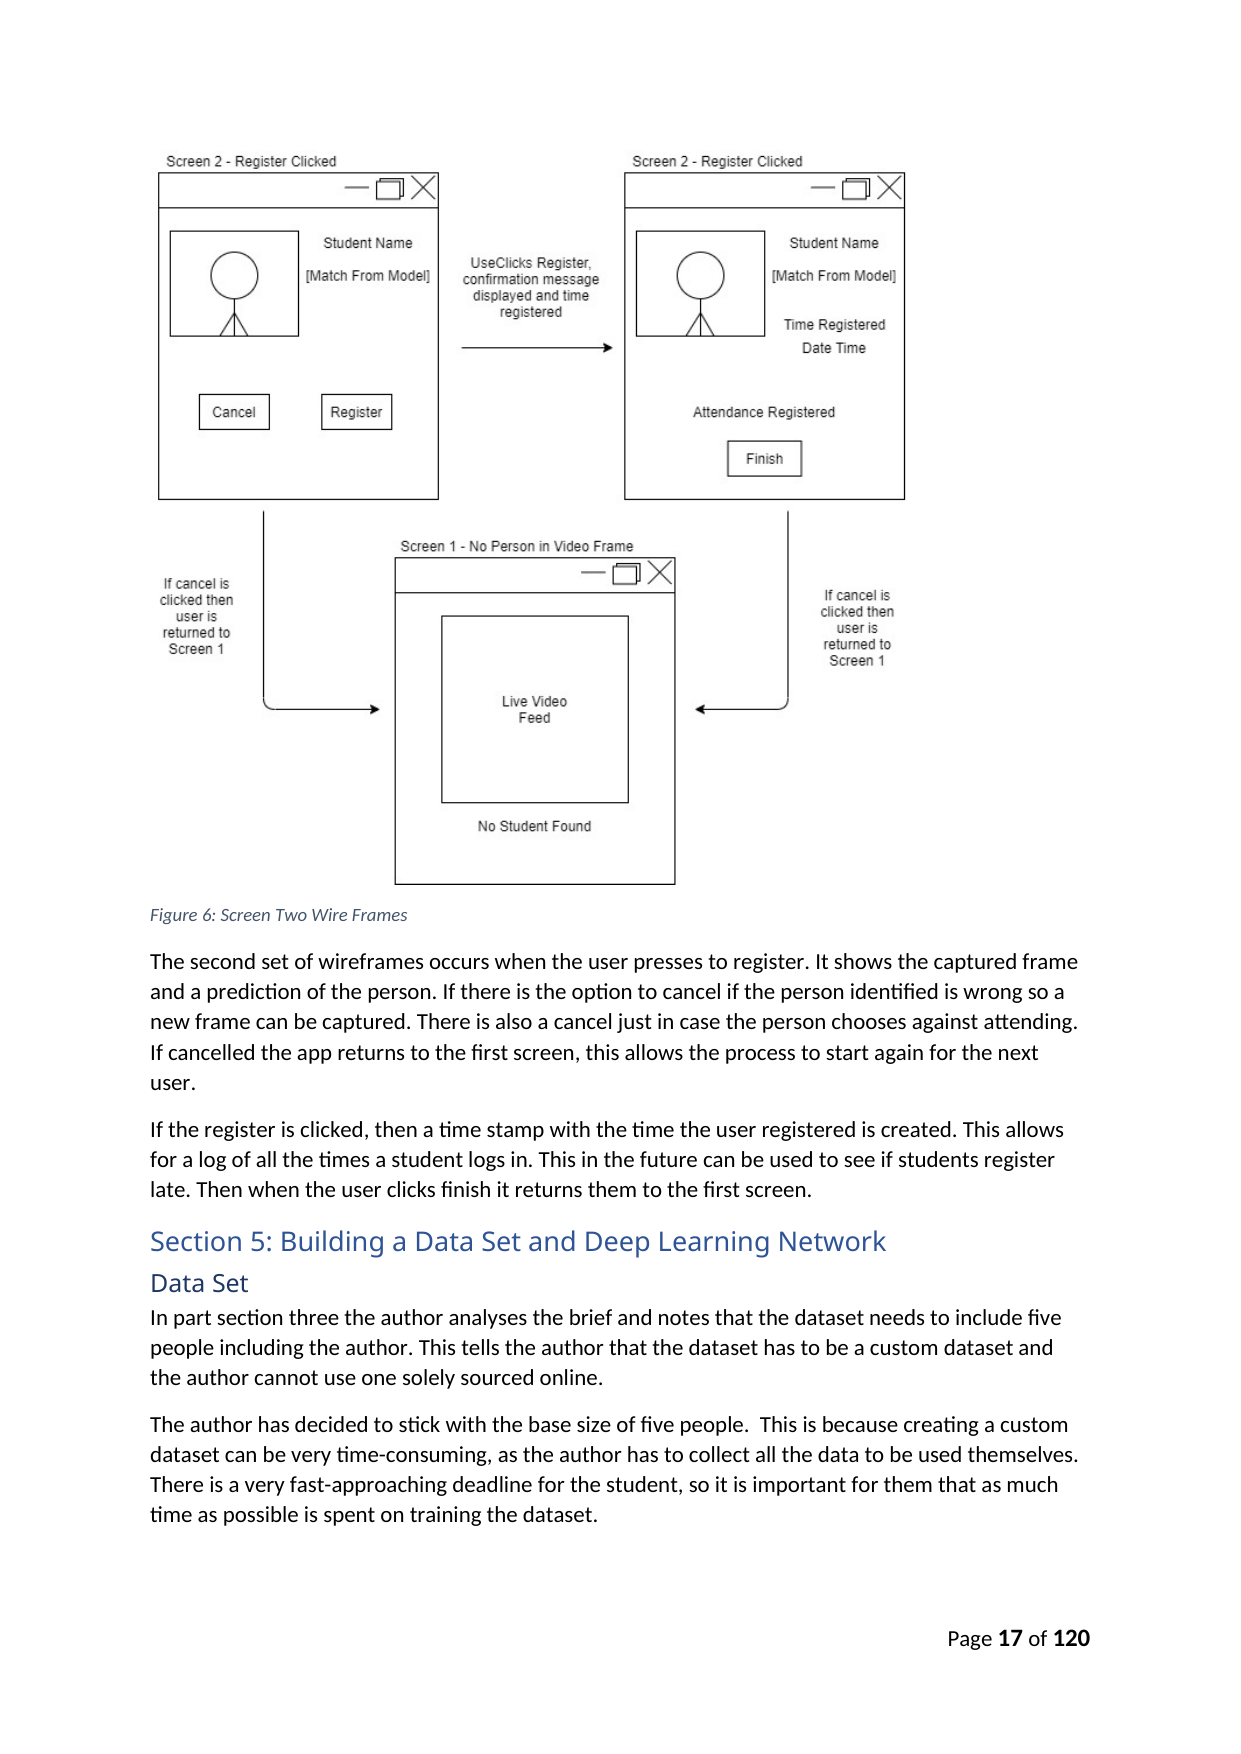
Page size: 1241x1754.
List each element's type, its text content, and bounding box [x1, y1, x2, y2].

text If the register is clicked, then a time stamp with the time the user registered is created. This allows for a log of all the times a student logs in. This in the future can be used to see if students register late. Then when the user clicks finish it returns them to the first screen. [150, 1115, 1090, 1203]
text The second set of wireframes occurs when the user presses to register. It shows the captured frame and a prediction of the person. If there is the option to cancel if the person identified is wrong so a new frame can be captured. There is also a cancel just in case the person chooses against attending. If cancelled the app returns to the first screen, this allows the process to start again for the next user. [150, 947, 1090, 1096]
text The author has decided to stick with the base size of five people. This is because creating a custom dataset can be very time-consuming, as the author has to collect all the data to be used themselves. There is a very fast-approaching deadline for the student, so it is important for them that as much time as possible is spent on training the dataset. [150, 1410, 1090, 1559]
subtitle Section 5: Building a Data Set and Deep Learning Network [150, 1222, 1090, 1259]
subtitle Data Set [150, 1266, 1090, 1300]
picture [150, 150, 918, 885]
text In part section three the author analyses the brief and notes that the dataset needs to include five people including the author. This tells the author that the dataset has to be a custom dataset and the author cannot use one solely sourced online. [150, 1303, 1090, 1391]
